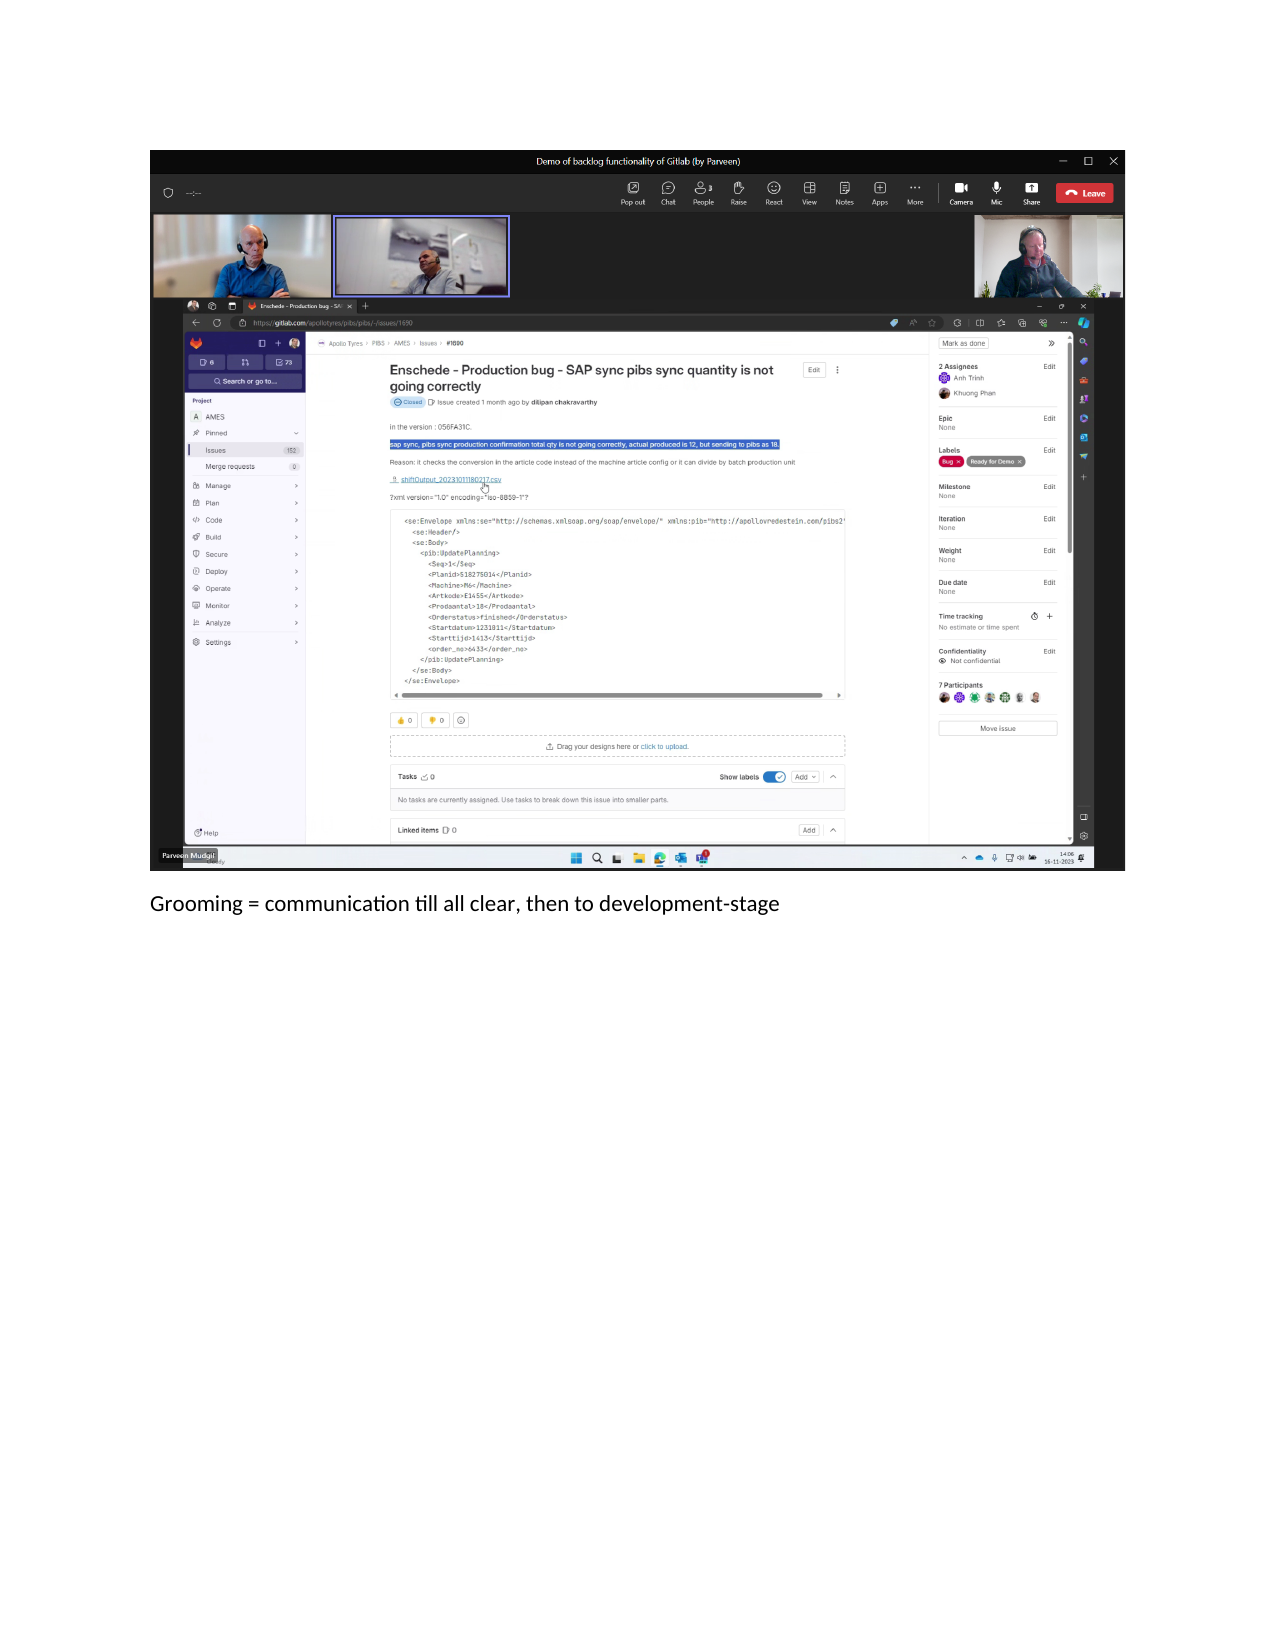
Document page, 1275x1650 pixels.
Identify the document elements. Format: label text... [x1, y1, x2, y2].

picture [150, 150, 1125, 871]
text Grooming = communication till all clear, then to development-stage [150, 889, 1125, 917]
